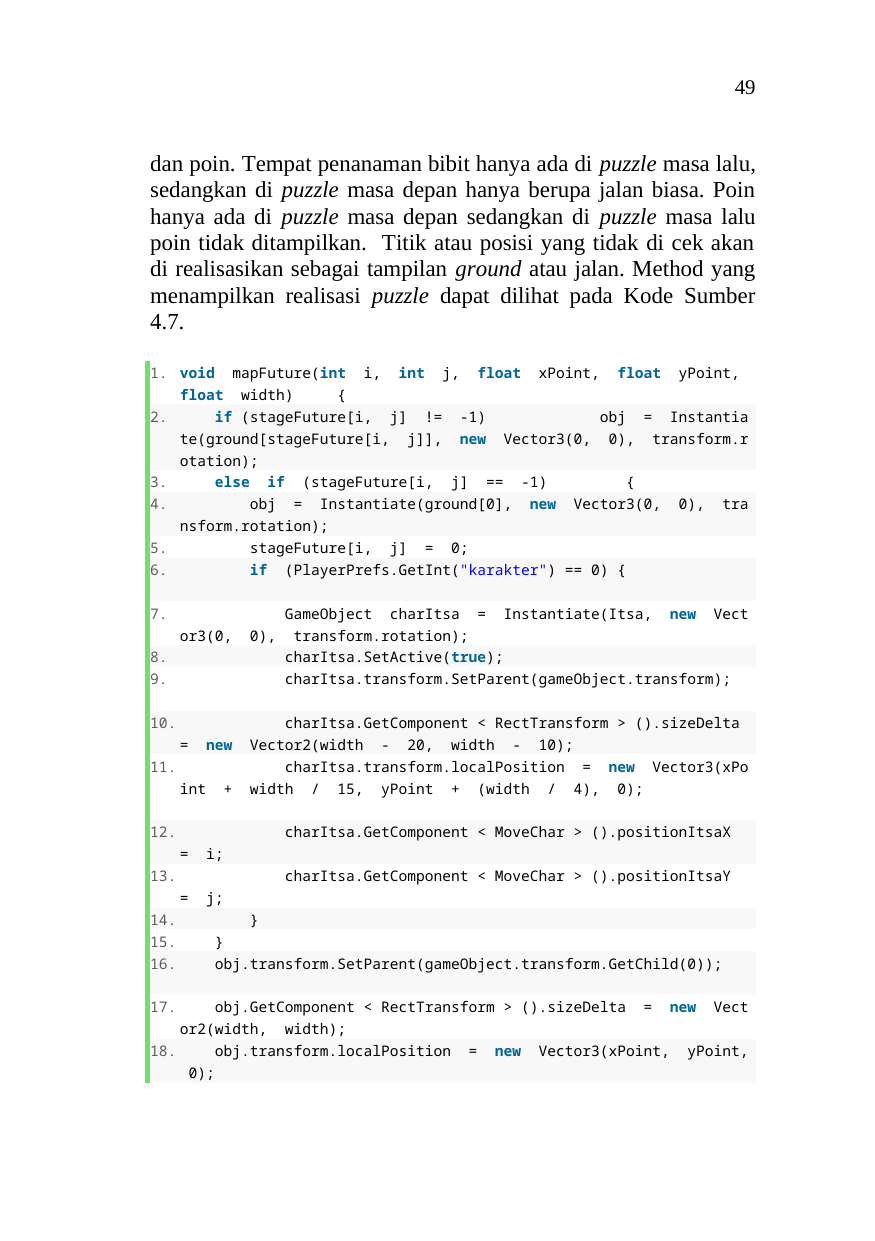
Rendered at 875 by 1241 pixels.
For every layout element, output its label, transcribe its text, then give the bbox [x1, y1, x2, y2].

list else if (stageFuture[i, j] == -1) { [150, 470, 756, 492]
list } [150, 929, 756, 951]
list stageFuture[i, j] = 0; [150, 536, 756, 558]
list obj = Instantiate(ground[0], new Vector3(0, 0), transform.rotation); [150, 492, 756, 536]
list charItsa.GetComponent < MoveChar > ().positionItsaY = j; [150, 864, 756, 908]
list if (PlayerPrefs.GetInt("karakter") == 0) { [150, 558, 756, 601]
list charItsa.SetActive(true); [150, 645, 756, 667]
list void mapFuture(int i, int j, float xPoint, float yPoint, float width) { [150, 361, 756, 404]
list obj.transform.SetParent(gameObject.transform.GetChild(0)); [150, 951, 756, 995]
list charItsa.transform.localPosition = new Vector3(xPoint + width / 15, yPoint + (width / 4), 0); [150, 754, 756, 820]
list obj.transform.localPosition = new Vector3(xPoint, yPoint, 0); [150, 1039, 756, 1083]
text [150, 150, 756, 334]
list charItsa.GetComponent < MoveChar > ().positionItsaX = i; [150, 820, 756, 864]
list charItsa.transform.SetParent(gameObject.transform); [150, 667, 756, 711]
list obj.GetComponent < RectTransform > ().sizeDelta = new Vector2(width, width); [150, 995, 756, 1039]
list } [150, 908, 756, 929]
list GameObject charItsa = Instantiate(Itsa, new Vector3(0, 0), transform.rotation); [150, 601, 756, 645]
list if (stageFuture[i, j] != -1) obj = Instantiate(ground[stageFuture[i, j]], new Vector3(0, 0), transform.rotation); [150, 404, 756, 470]
list charItsa.GetComponent < RectTransform > ().sizeDelta = new Vector2(width - 20, width - 10); [150, 711, 756, 754]
